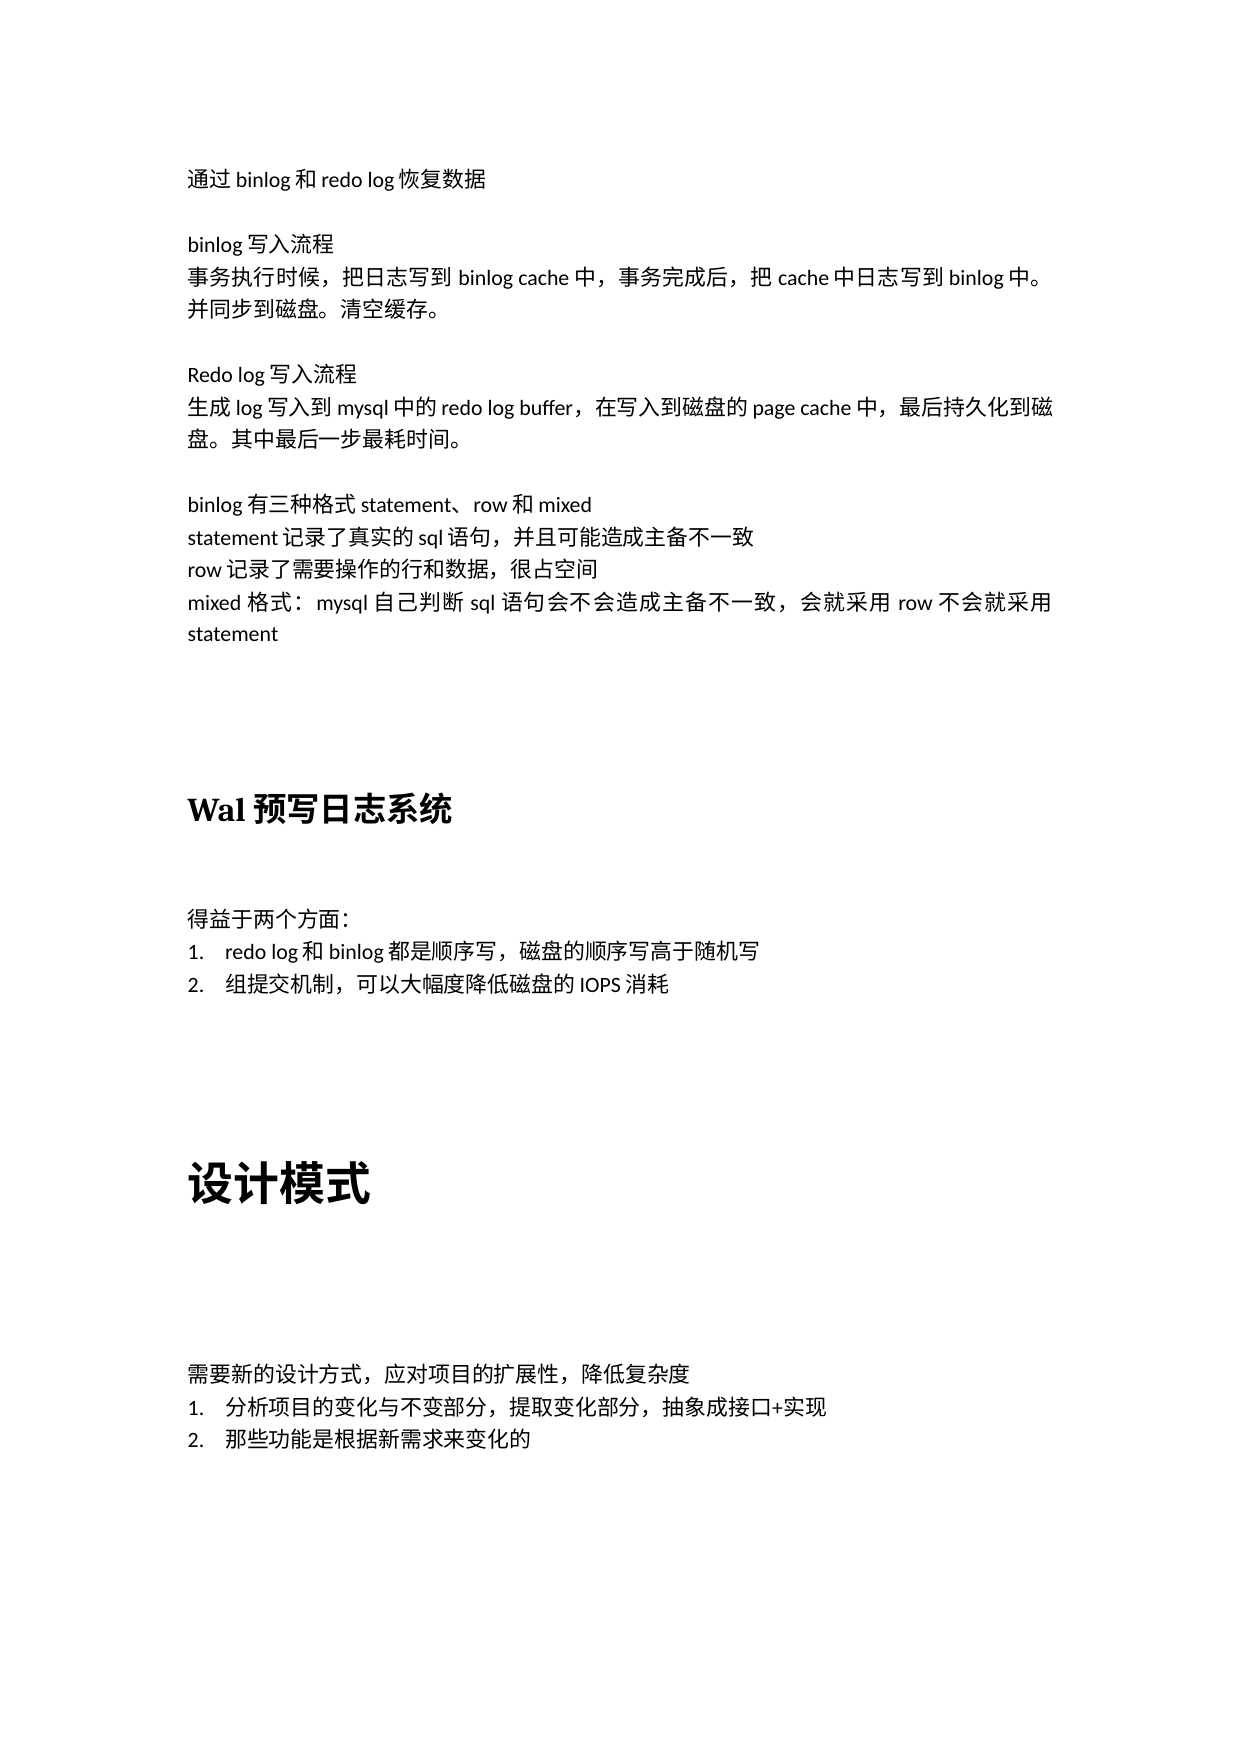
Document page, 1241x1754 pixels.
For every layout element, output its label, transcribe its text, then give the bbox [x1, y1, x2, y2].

text 通过binlog和redo log恢复数据 [187, 162, 1053, 194]
list 分析项目的变化与不变部分，提取变化部分，抽象成接口+实现 [187, 1389, 1053, 1422]
text binlog有三种格式statement、row和mixed [187, 487, 1053, 519]
subtitle 设计模式 [187, 1132, 1053, 1229]
text 生成log写入到mysql中的redo log buffer，在写入到磁盘的page cache中，最后持久化到磁盘。其中最后一步最耗时间。 [187, 389, 1053, 454]
text binlog写入流程 [187, 227, 1053, 259]
subtitle Wal 预写日志系统 [187, 774, 1053, 839]
text 需要新的设计方式，应对项目的扩展性，降低复杂度 [187, 1357, 1053, 1389]
text mixed格式：mysql自己判断sql语句会不会造成主备不一致，会就采用row不会就采用statement [187, 584, 1053, 649]
list redo log和binlog都是顺序写，磁盘的顺序写高于随机写 [187, 934, 1053, 966]
list 组提交机制，可以大幅度降低磁盘的IOPS消耗 [187, 966, 1053, 999]
list 那些功能是根据新需求来变化的 [187, 1422, 1053, 1454]
text row记录了需要操作的行和数据，很占空间 [187, 552, 1053, 584]
text Redo log写入流程 [187, 357, 1053, 389]
text statement记录了真实的sql语句，并且可能造成主备不一致 [187, 519, 1053, 552]
text 得益于两个方面： [187, 901, 1053, 934]
text 事务执行时候，把日志写到binlog cache中，事务完成后，把cache中日志写到binlog中。并同步到磁盘。清空缓存。 [187, 259, 1053, 324]
